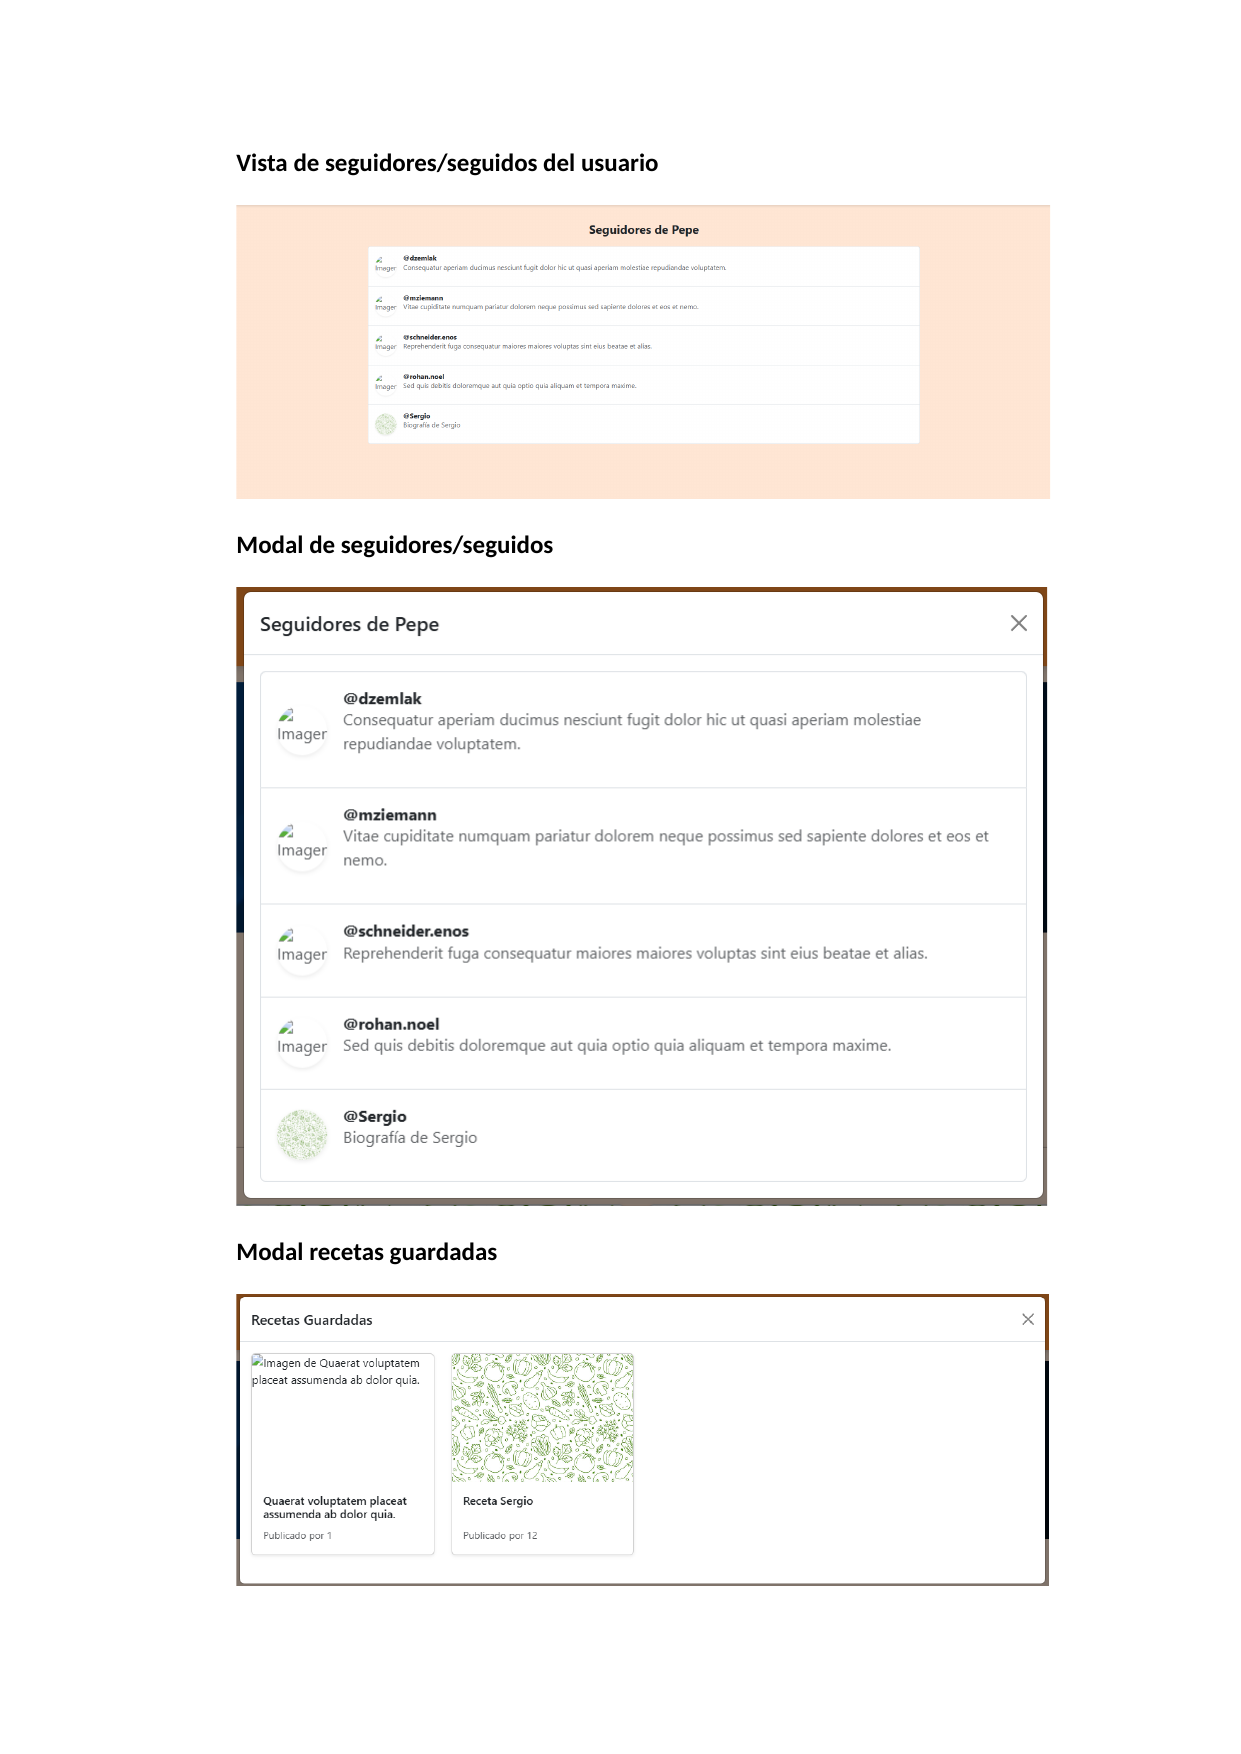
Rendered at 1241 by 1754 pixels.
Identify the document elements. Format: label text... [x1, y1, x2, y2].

subtitle Modal de seguidores/seguidos [177, 529, 1063, 559]
picture [236, 1294, 1049, 1586]
subtitle Modal recetas guardadas [177, 1237, 1063, 1267]
picture [236, 587, 1048, 1206]
picture [236, 205, 1051, 499]
subtitle Vista de seguidores/seguidos del usuario [177, 148, 1063, 178]
